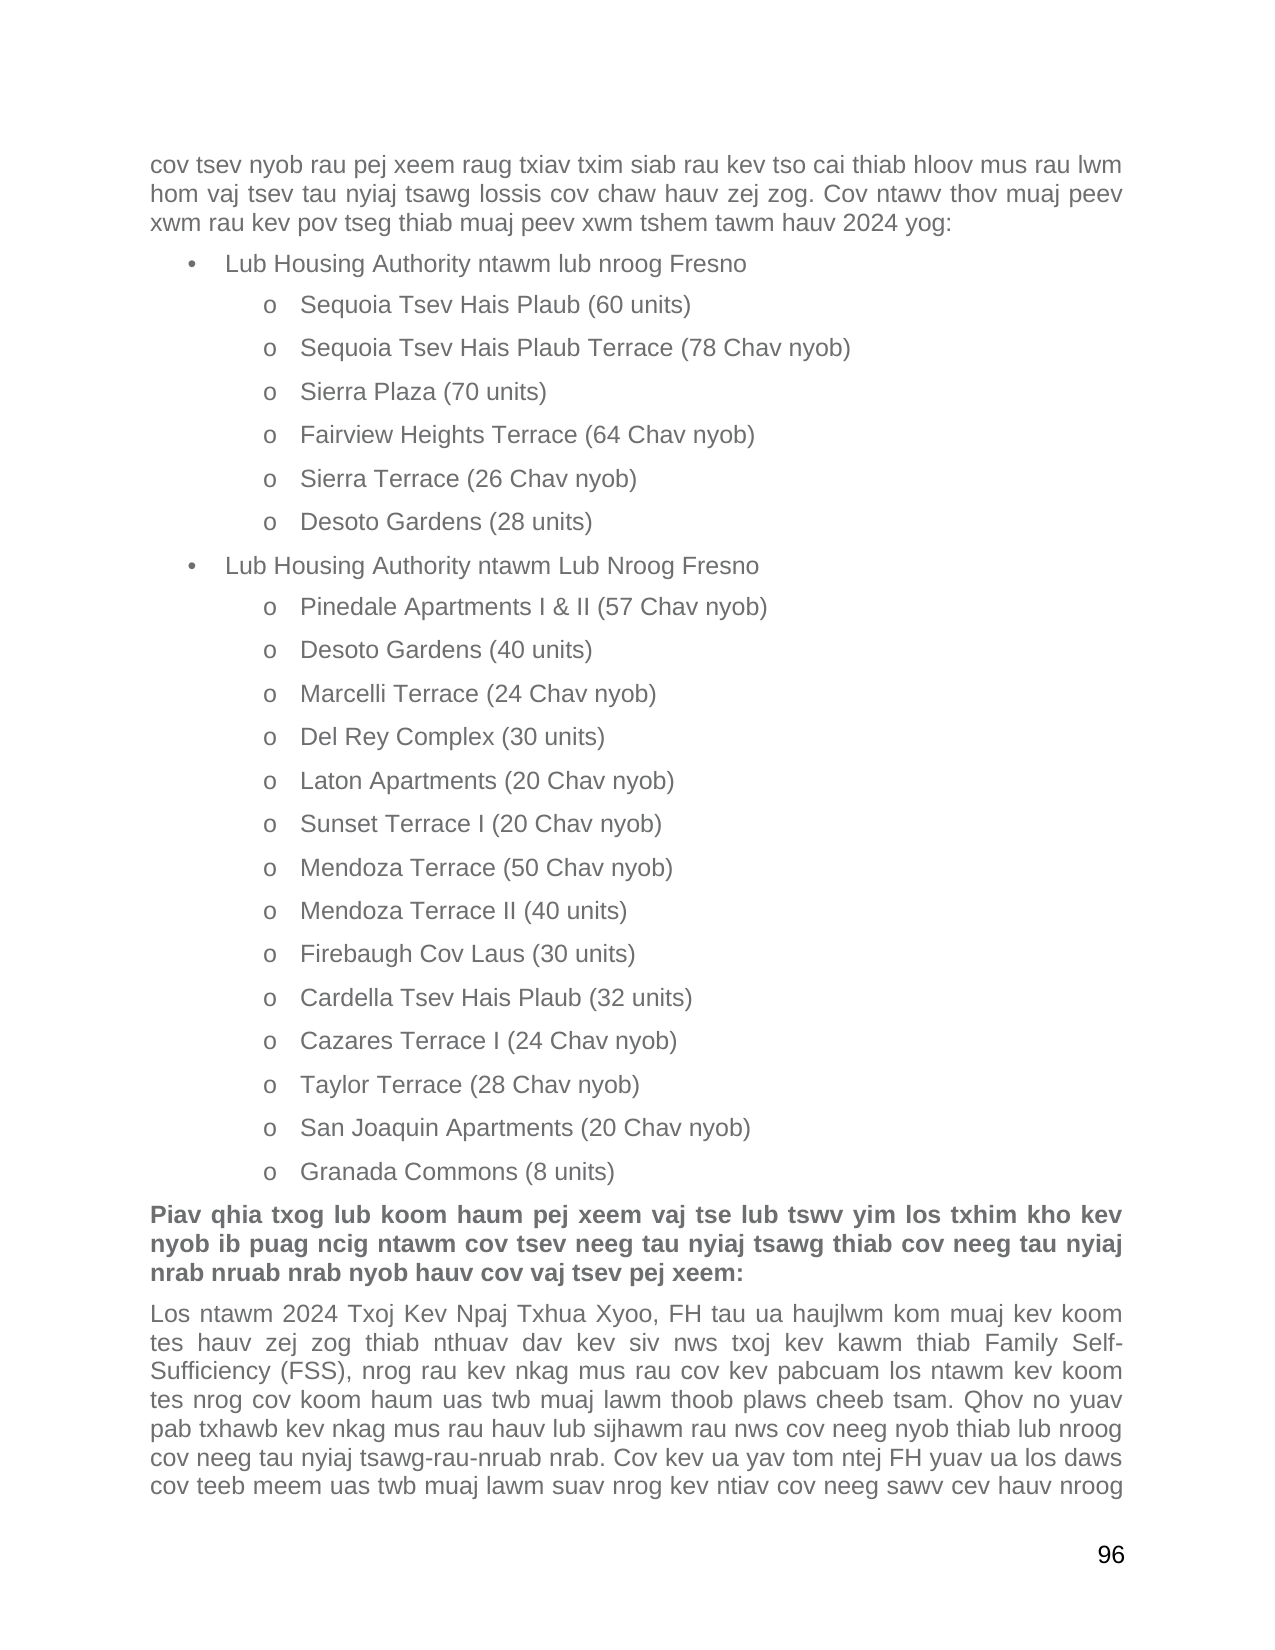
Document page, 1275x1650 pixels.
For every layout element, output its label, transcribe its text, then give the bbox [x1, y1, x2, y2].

list Pinedale Apartments I & II (57 Chav nyob) [262, 592, 1125, 623]
list San Joaquin Apartments (20 Chav nyob) [262, 1113, 1125, 1144]
list Laton Apartments (20 Chav nyob) [262, 766, 1125, 797]
list Taylor Terrace (28 Chav nyob) [262, 1070, 1125, 1101]
list Desoto Gardens (28 units) [262, 507, 1125, 538]
list Mendoza Terrace (50 Chav nyob) [262, 852, 1125, 883]
list Marcelli Terrace (24 Chav nyob) [262, 679, 1125, 710]
list Granada Commons (8 units) [262, 1157, 1125, 1187]
list Del Rey Complex (30 units) [262, 722, 1125, 753]
list Desoto Gardens (40 units) [262, 635, 1125, 666]
list Cazares Terrace I (24 Chav nyob) [262, 1026, 1125, 1057]
list Fairview Heights Terrace (64 Chav nyob) [262, 420, 1125, 451]
list Mendoza Terrace II (40 units) [262, 896, 1125, 927]
list Sierra Terrace (26 Chav nyob) [262, 464, 1125, 495]
list Sunset Terrace I (20 Chav nyob) [262, 809, 1125, 840]
list Sequoia Tsev Hais Plaub (60 units) [262, 290, 1125, 321]
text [150, 1299, 1125, 1500]
list Cardella Tsev Hais Plaub (32 units) [262, 983, 1125, 1014]
list Sequoia Tsev Hais Plaub Terrace (78 Chav nyob) [262, 333, 1125, 364]
list Lub Housing Authority ntawm lub nroog Fresno [187, 249, 1125, 277]
text Piav qhia txog lub koom haum pej xeem vaj tse lub tswv yim los txhim kho kev nyob ib puag ncig ntawm cov tsev neeg tau nyiaj tsawg thiab cov neeg tau nyiaj nrab nruab nrab nyob hauv cov vaj tsev pej xeem: [150, 1200, 1125, 1286]
list Firebaugh Cov Laus (30 units) [262, 939, 1125, 970]
list Lub Housing Authority ntawm Lub Nroog Fresno [187, 551, 1125, 579]
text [150, 150, 1125, 236]
list Sierra Plaza (70 units) [262, 377, 1125, 408]
